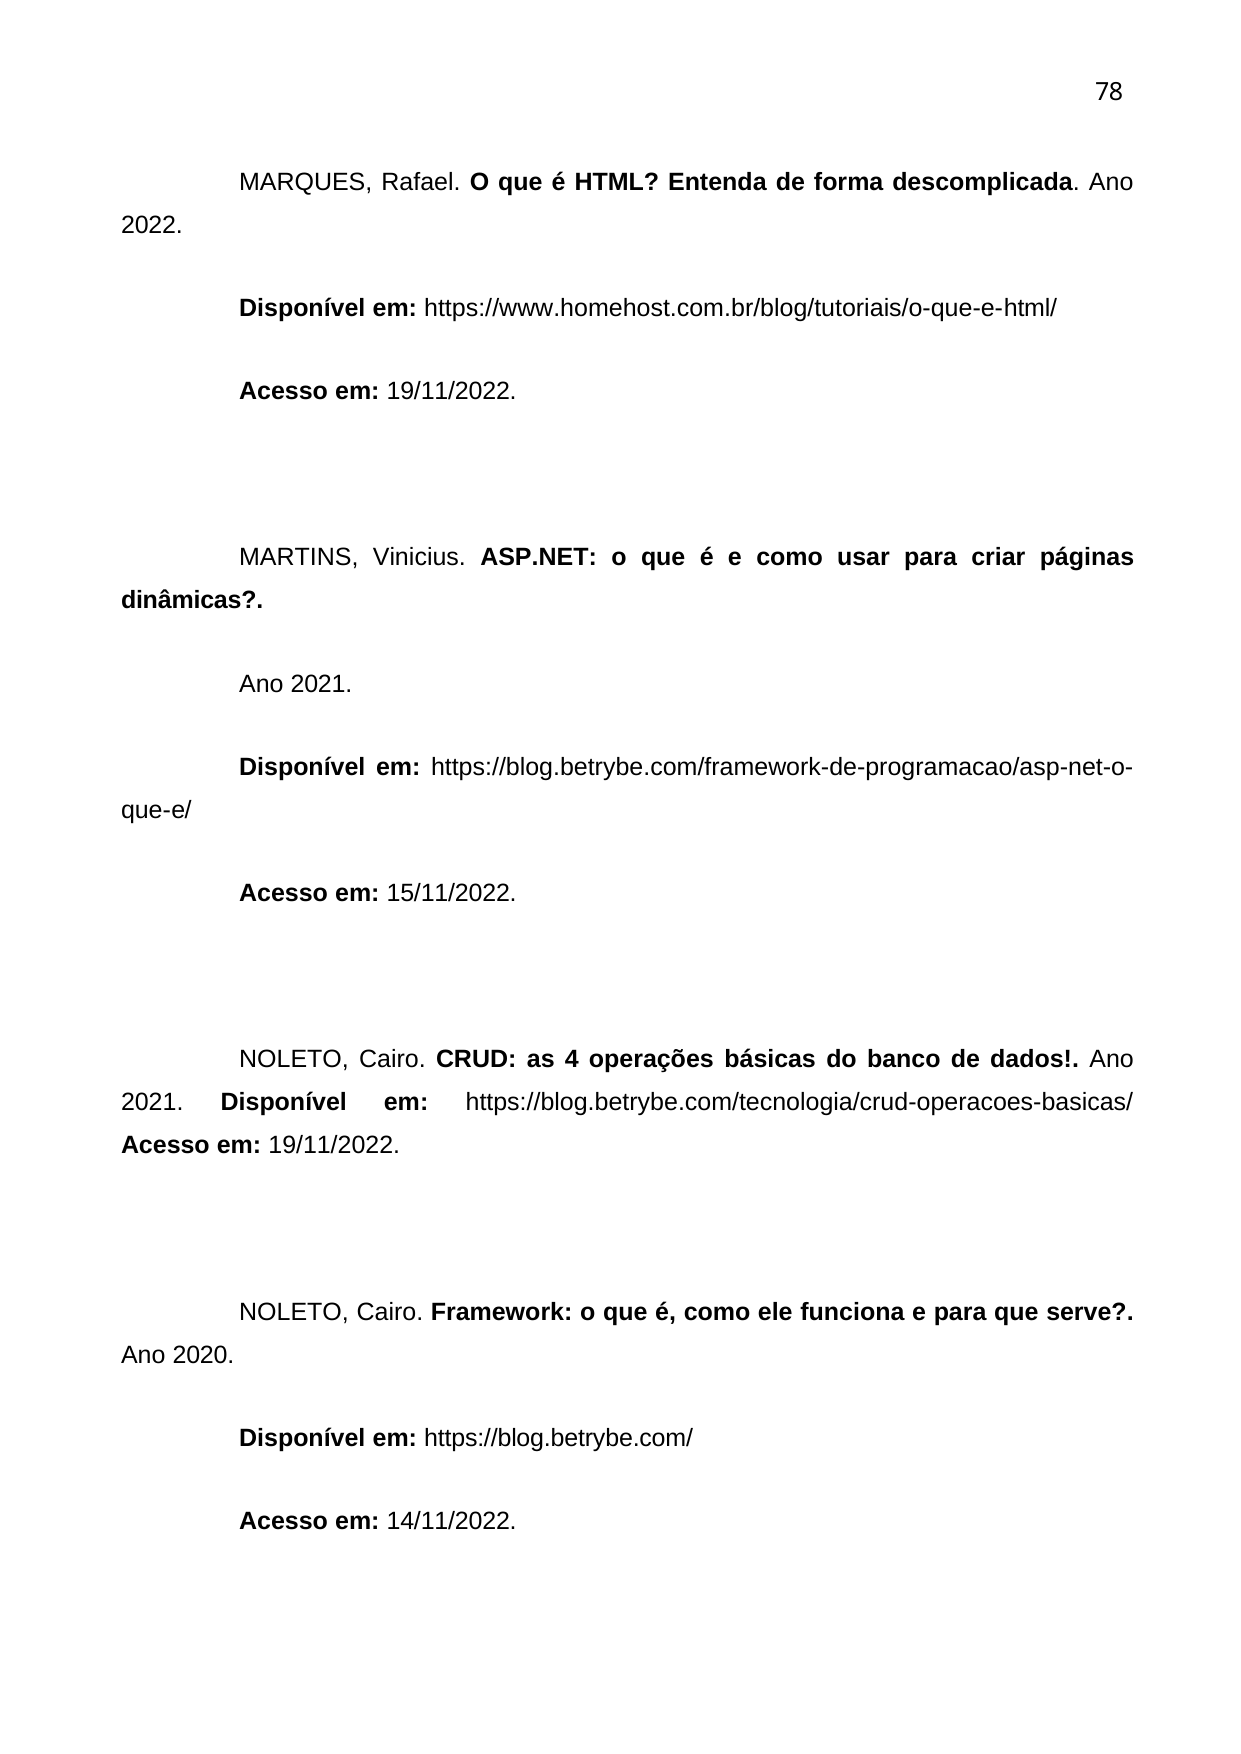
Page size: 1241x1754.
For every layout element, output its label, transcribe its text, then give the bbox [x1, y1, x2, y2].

text MARTINS, Vinicius. ASP.NET: o que é e como usar para criar páginas dinâmicas?. [121, 542, 1134, 614]
text Disponível em: https://blog.betrybe.com/ [121, 1423, 1134, 1452]
text Ano 2021. [121, 668, 1134, 697]
text Acesso em: 15/11/2022. [121, 878, 1134, 907]
text Acesso em: 14/11/2022. [121, 1506, 1134, 1535]
text NOLETO, Cairo. Framework: o que é, como ele funciona e para que serve?. Ano 2020. [121, 1297, 1134, 1368]
text NOLETO, Cairo. CRUD: as 4 operações básicas do banco de dados!. Ano 2021. Disponível em: https://blog.betrybe.com/tecnologia/crud-operacoes-basicas/ Acesso em: 19/11/2022. [121, 1044, 1134, 1159]
text Disponível em: https://blog.betrybe.com/framework-de-programacao/asp-net-o-que-e/ [121, 752, 1134, 823]
text Acesso em: 19/11/2022. [121, 376, 1134, 405]
text Disponível em: https://www.homehost.com.br/blog/tutoriais/o-que-e-html/ [121, 293, 1134, 322]
text MARQUES, Rafael. O que é HTML? Entenda de forma descomplicada. Ano 2022. [121, 167, 1134, 238]
